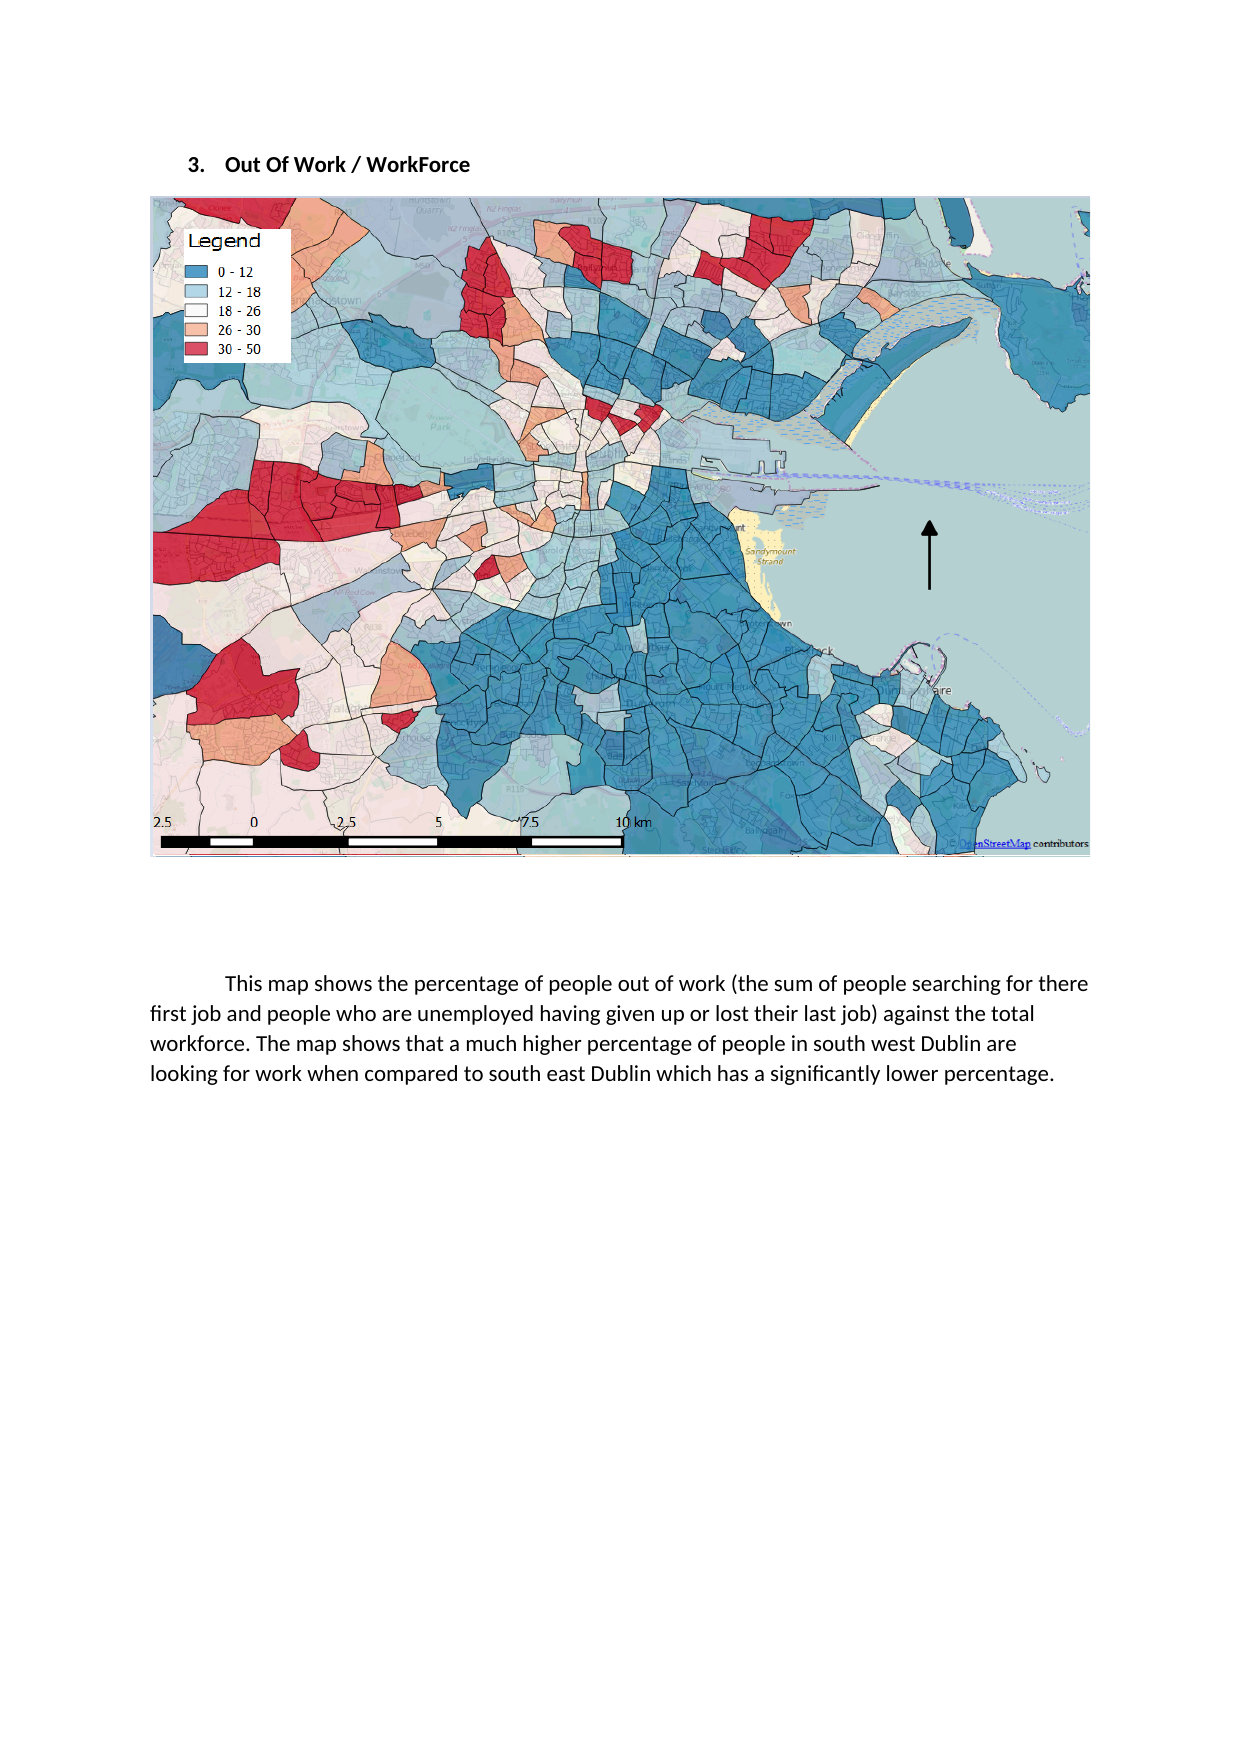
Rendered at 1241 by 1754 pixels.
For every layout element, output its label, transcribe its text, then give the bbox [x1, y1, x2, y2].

list Out Of Work / WorkForce [187, 150, 1090, 178]
picture [150, 196, 1091, 857]
text This map shows the percentage of people out of work (the sum of people searching for there first job and people who are unemployed having given up or lost their last job) against the total workforce. The map shows that a much higher percentage of people in south west Dublin are looking for work when compared to south east Dublin which has a significantly lower percentage. [150, 969, 1090, 1088]
